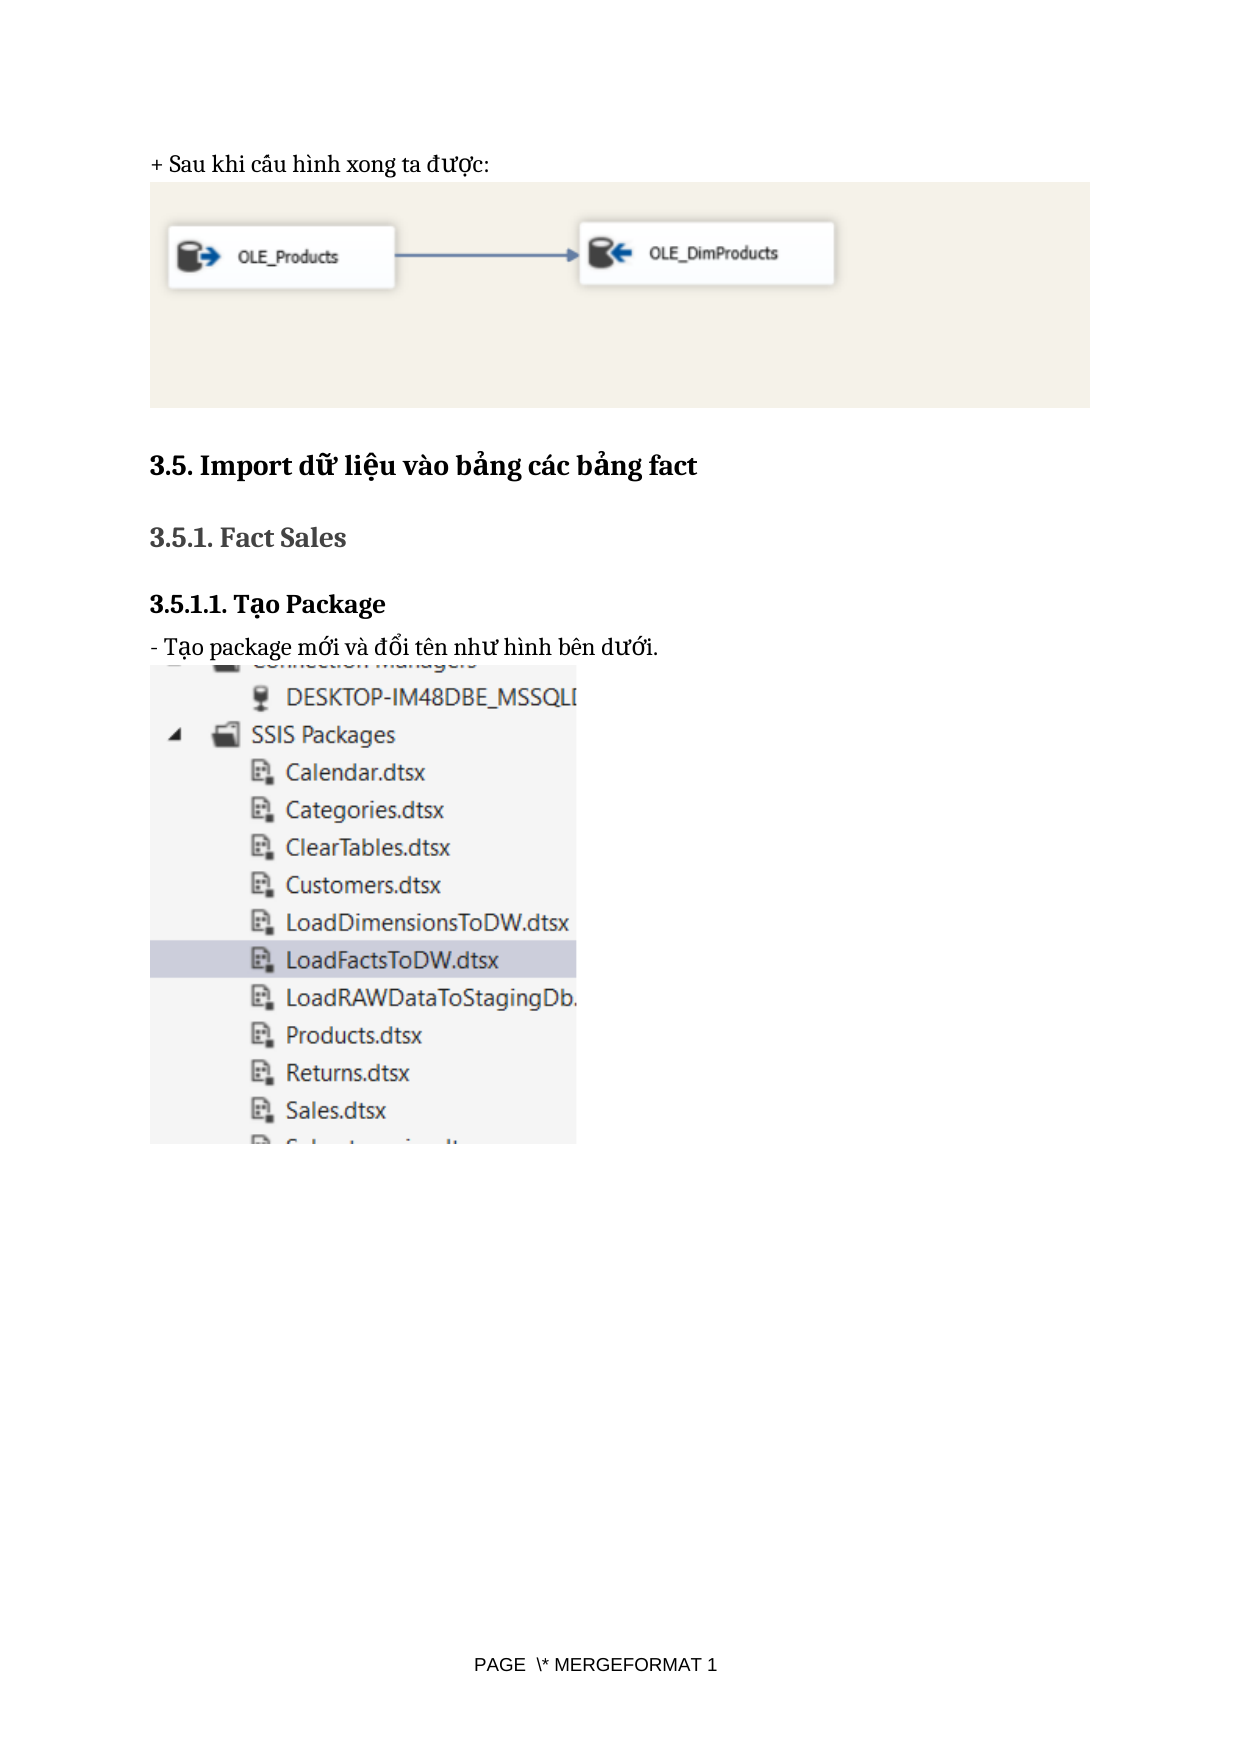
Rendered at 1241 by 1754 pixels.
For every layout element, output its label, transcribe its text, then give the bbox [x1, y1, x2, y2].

subtitle 3.5. Import dữ liệu vào bảng các bảng fact [150, 449, 1090, 483]
text - Tạo package mới và đổi tên như hình bên dưới. [150, 633, 1090, 662]
picture [150, 182, 1090, 408]
subtitle 3.5.1. Fact Sales [150, 521, 1090, 554]
text + Sau khi cấu hình xong ta được: [150, 150, 1090, 179]
subtitle 3.5.1.1. Tạo Package [150, 589, 1090, 620]
picture [150, 665, 577, 1144]
